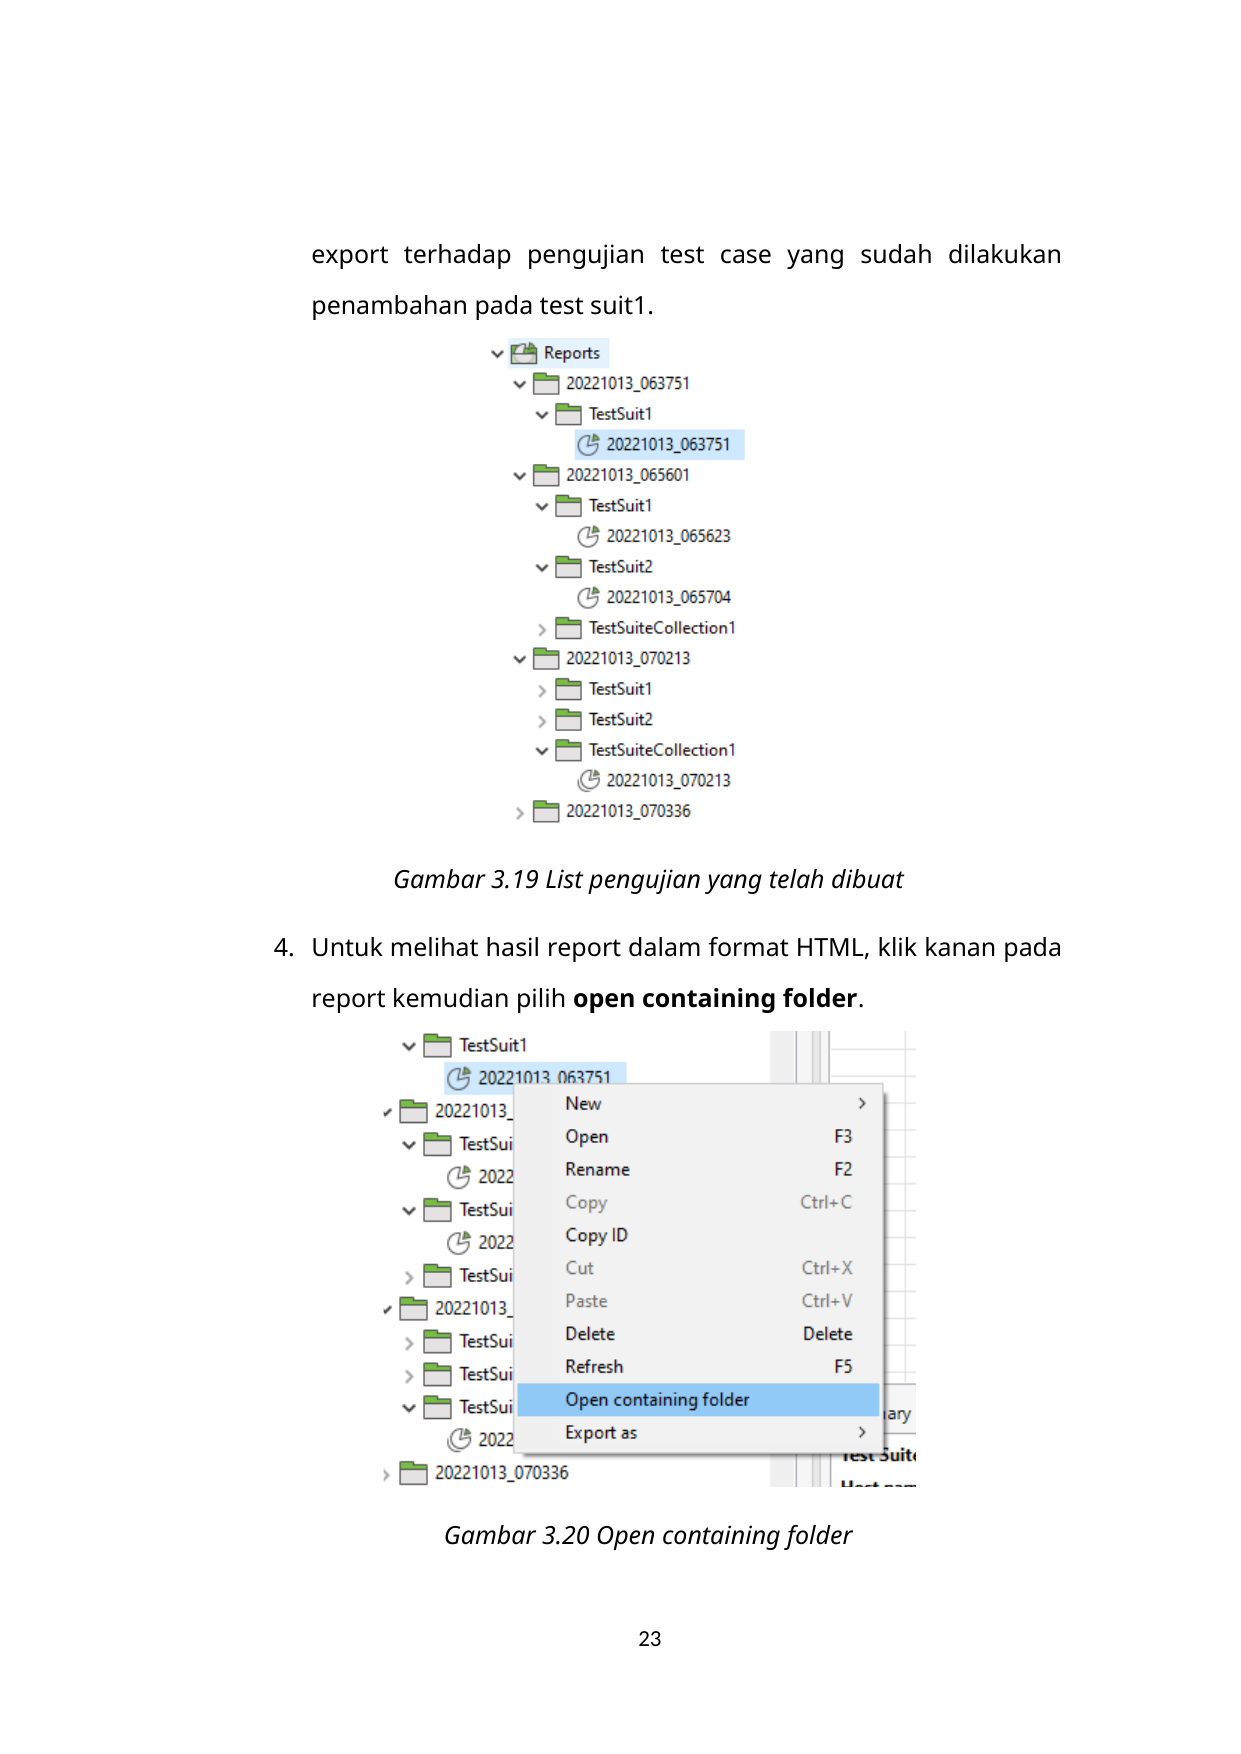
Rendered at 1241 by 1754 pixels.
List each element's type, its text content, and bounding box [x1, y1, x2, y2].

text Gambar 3.20 Open containing folder [236, 1517, 1063, 1551]
list Untuk melihat hasil report dalam format HTML, klik kanan pada report kemudian pilih open containing folder. [274, 929, 1063, 1014]
text Gambar 3.19 List pengujian yang telah dibuat [236, 862, 1063, 896]
picture [490, 338, 809, 831]
picture [383, 1031, 916, 1487]
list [274, 236, 1063, 321]
